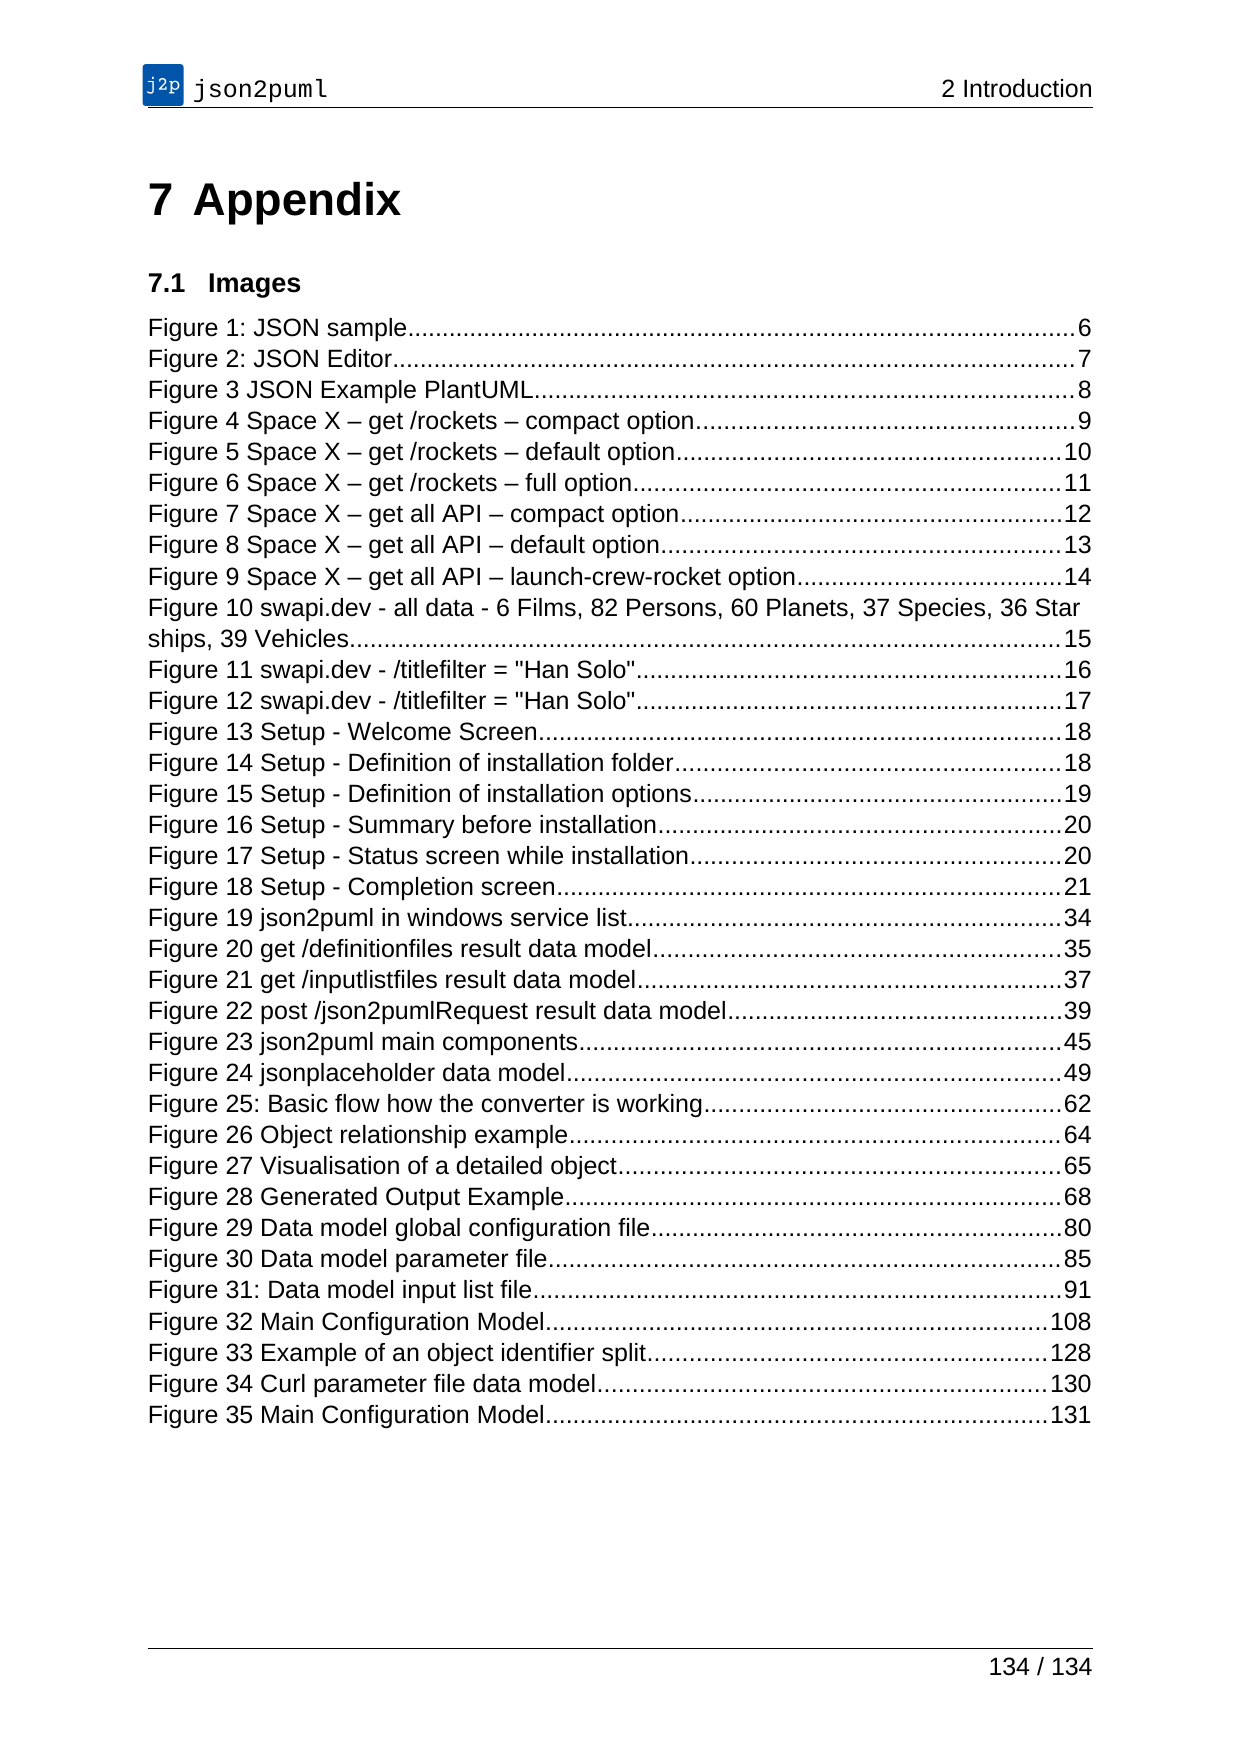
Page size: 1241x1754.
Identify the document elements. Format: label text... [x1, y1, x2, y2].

text Figure 22 post /json2pumlRequest result data model 39 [148, 996, 1093, 1025]
text Figure 31: Data model input list file 91 [148, 1276, 1093, 1304]
text Figure 7 Space X – get all API – compact option 12 [148, 499, 1093, 528]
text Figure 23 json2puml main components 45 [148, 1027, 1093, 1056]
text Figure 14 Setup - Definition of installation folder 18 [148, 748, 1093, 777]
text Figure 25: Basic flow how the converter is working 62 [148, 1089, 1093, 1118]
text Figure 20 get /definitionfiles result data model 35 [148, 934, 1093, 963]
text Figure 30 Data model parameter file 85 [148, 1244, 1093, 1273]
text Figure 28 Generated Output Example 68 [148, 1182, 1093, 1211]
text Figure 2: JSON Editor 7 [148, 344, 1093, 373]
text Figure 12 swapi.dev - /titlefilter = "Han Solo" 17 [148, 686, 1093, 714]
text Figure 18 Setup - Completion screen 21 [148, 872, 1093, 901]
subtitle Appendix [148, 173, 1093, 225]
text Figure 3 JSON Example PlantUML 8 [148, 375, 1093, 404]
text Figure 10 swapi.dev - all data - 6 Films, 82 Persons, 60 Planets, 37 Species, 36 Star ships, 39 Vehicles 15 [148, 593, 1093, 652]
picture [142, 64, 184, 106]
text Figure 4 Space X – get /rockets – compact option 9 [148, 406, 1093, 435]
text Figure 27 Visualisation of a detailed object 65 [148, 1151, 1093, 1180]
text Figure 29 Data model global configuration file 80 [148, 1213, 1093, 1242]
text Figure 34 Curl parameter file data model 130 [148, 1369, 1093, 1397]
text Figure 6 Space X – get /rockets – full option 11 [148, 468, 1093, 497]
text Figure 16 Setup - Summary before installation 20 [148, 810, 1093, 839]
text Figure 32 Main Configuration Model 108 [148, 1307, 1093, 1335]
text Figure 8 Space X – get all API – default option 13 [148, 531, 1093, 559]
text Figure 9 Space X – get all API – launch-crew-rocket option 14 [148, 562, 1093, 590]
text Figure 1: JSON sample 6 [148, 313, 1093, 342]
text Figure 11 swapi.dev - /titlefilter = "Han Solo" 16 [148, 655, 1093, 683]
text Figure 33 Example of an object identifier split 128 [148, 1338, 1093, 1366]
text Figure 13 Setup - Welcome Screen 18 [148, 717, 1093, 746]
text Figure 19 json2puml in windows service list 34 [148, 903, 1093, 932]
subtitle Images [148, 267, 1093, 298]
text Figure 15 Setup - Definition of installation options 19 [148, 779, 1093, 808]
text Figure 35 Main Configuration Model 131 [148, 1400, 1093, 1428]
text Figure 26 Object relationship example 64 [148, 1120, 1093, 1149]
text Figure 5 Space X – get /rockets – default option 10 [148, 437, 1093, 466]
text Figure 21 get /inputlistfiles result data model 37 [148, 965, 1093, 994]
text Figure 24 jsonplaceholder data model 49 [148, 1058, 1093, 1087]
text Figure 17 Setup - Status screen while installation 20 [148, 841, 1093, 870]
